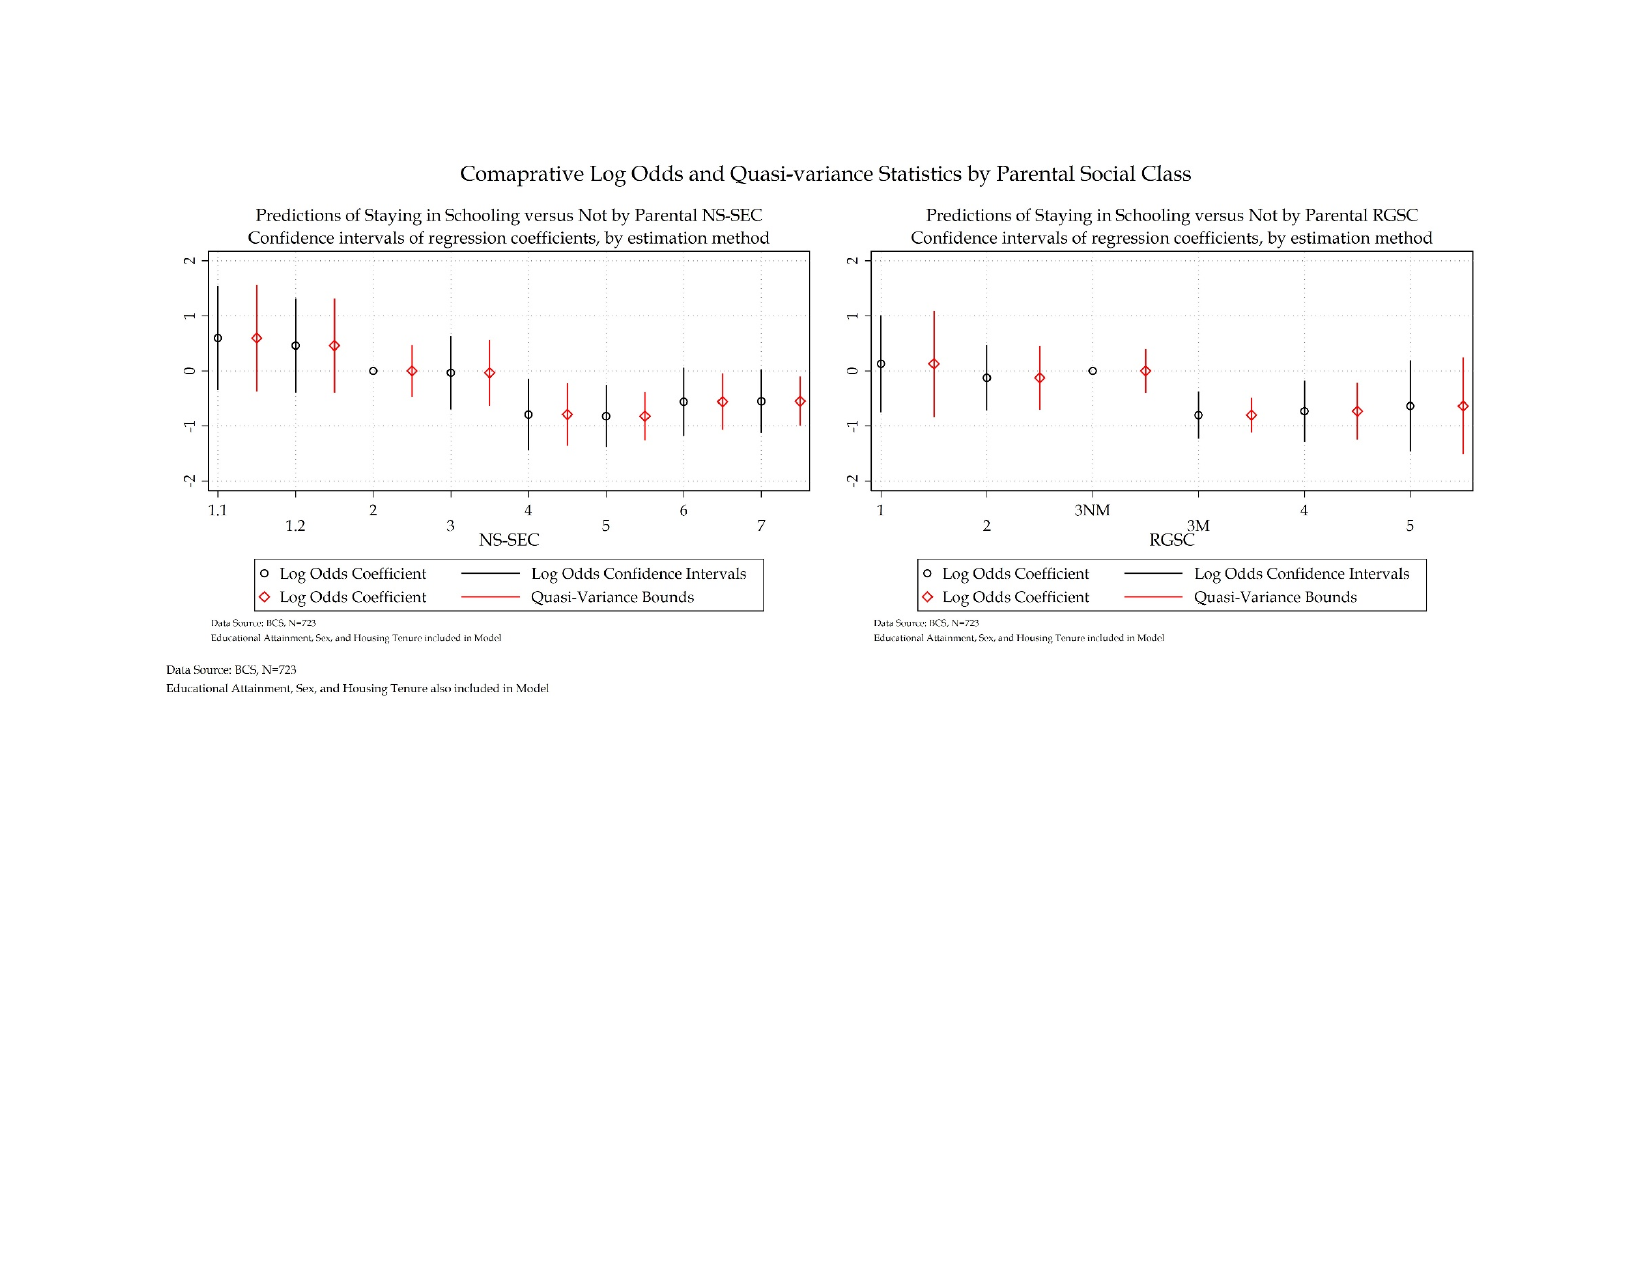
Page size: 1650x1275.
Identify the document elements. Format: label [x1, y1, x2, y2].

picture [150, 150, 1500, 711]
